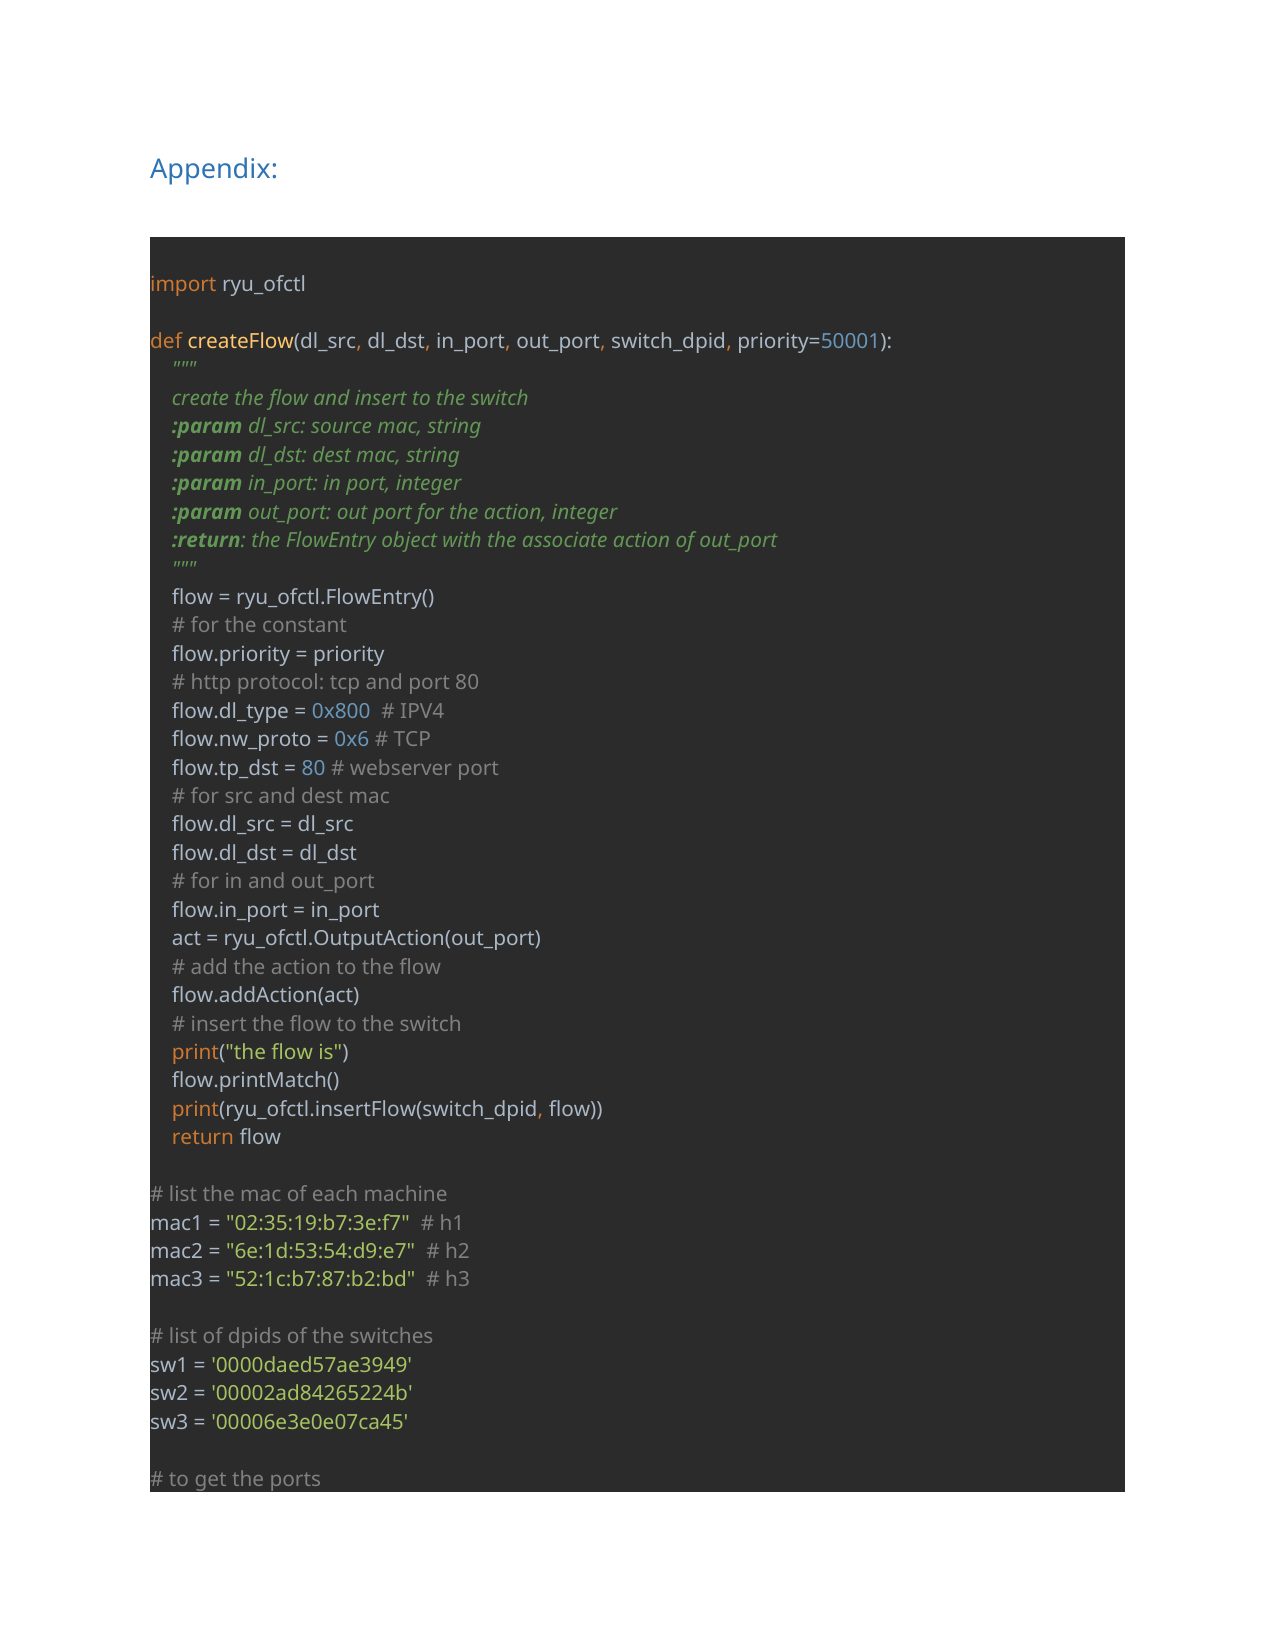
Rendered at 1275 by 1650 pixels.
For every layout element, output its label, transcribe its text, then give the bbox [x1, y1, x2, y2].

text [150, 237, 1125, 1492]
subtitle Appendix: [150, 150, 1125, 187]
